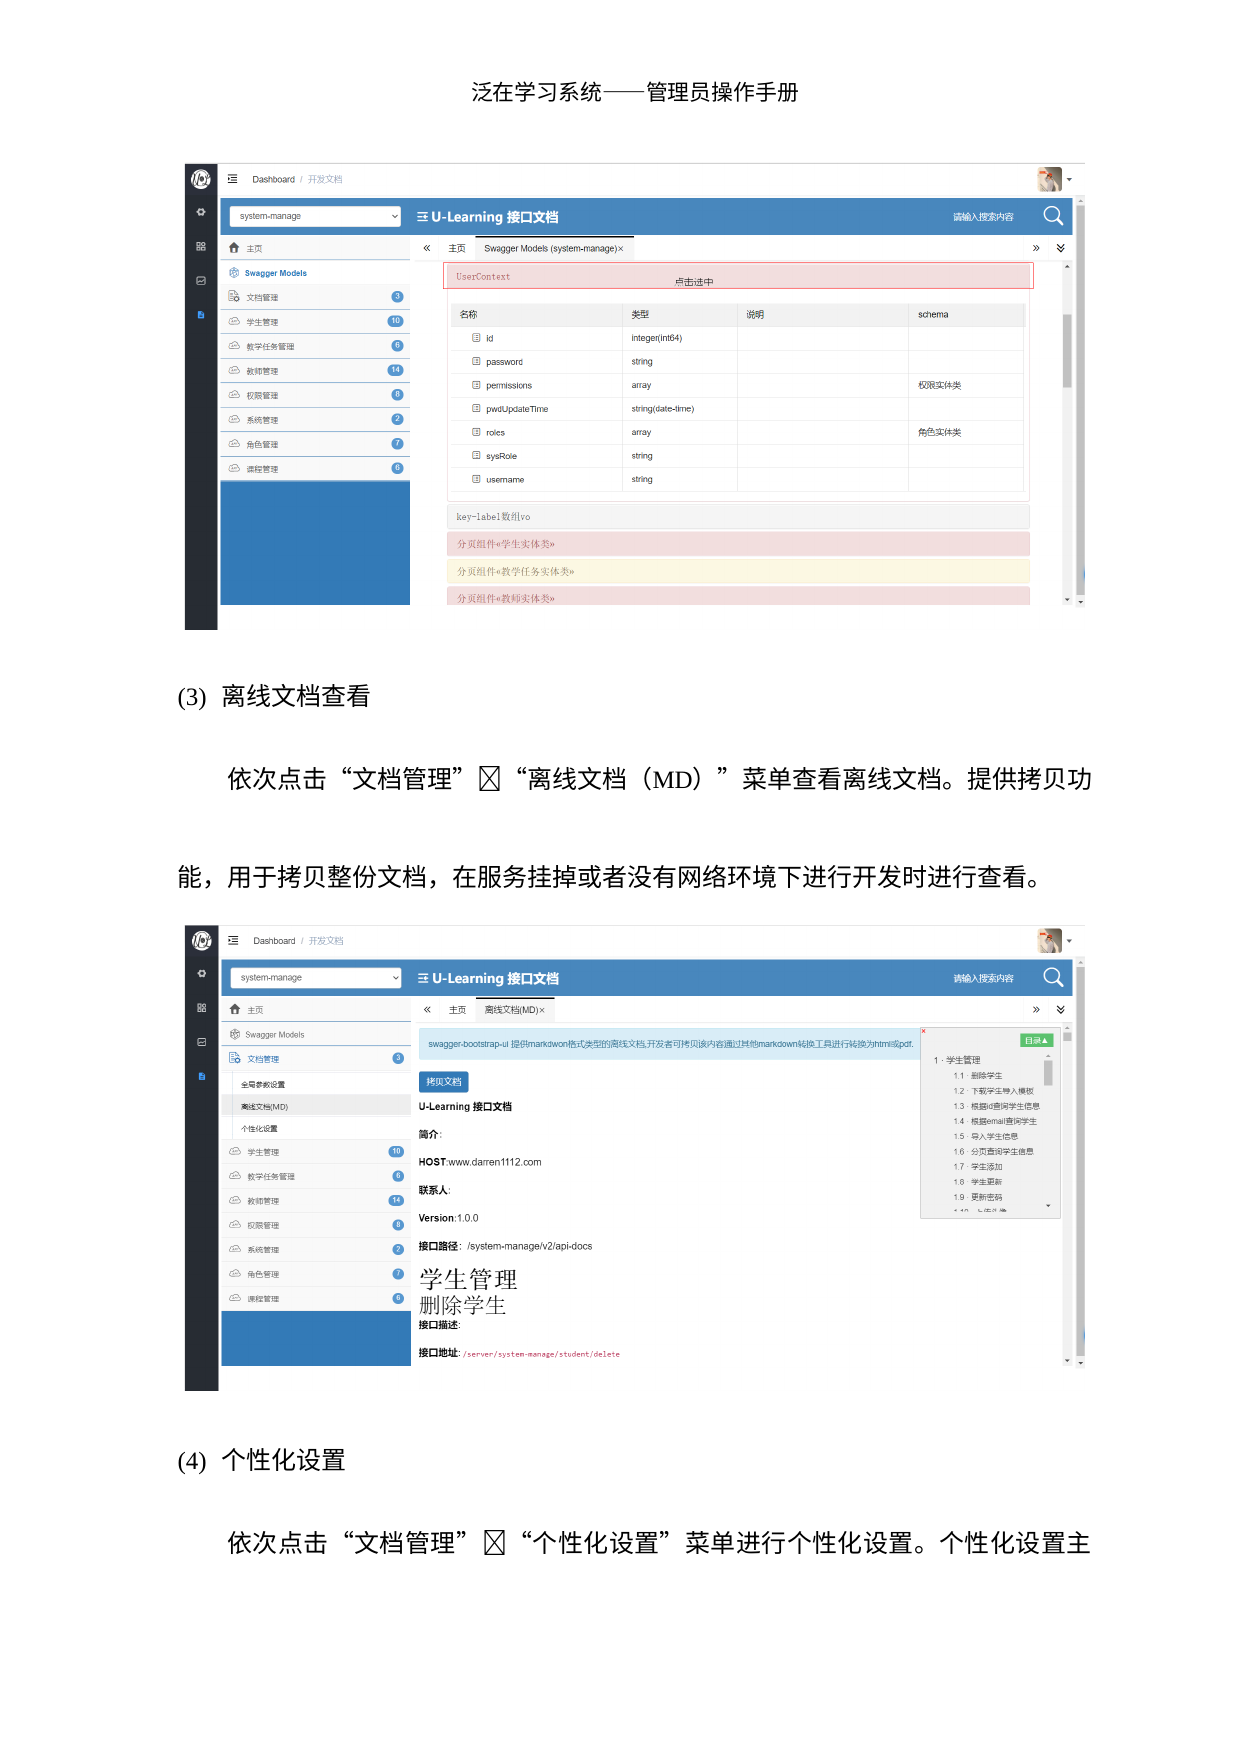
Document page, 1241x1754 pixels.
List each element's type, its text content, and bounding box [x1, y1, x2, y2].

picture [184, 162, 1085, 630]
list 离线文档查看 [177, 662, 1092, 727]
list 个性化设置 [177, 1426, 1092, 1491]
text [177, 1509, 1092, 1574]
picture [184, 925, 1085, 1391]
text 依次点击“文档管理”“离线文档（MD）”菜单查看离线文档。提供拷贝功能，用于拷贝整份文档，在服务挂掉或者没有网络环境下进行开发时进行查看。 [177, 745, 1092, 908]
